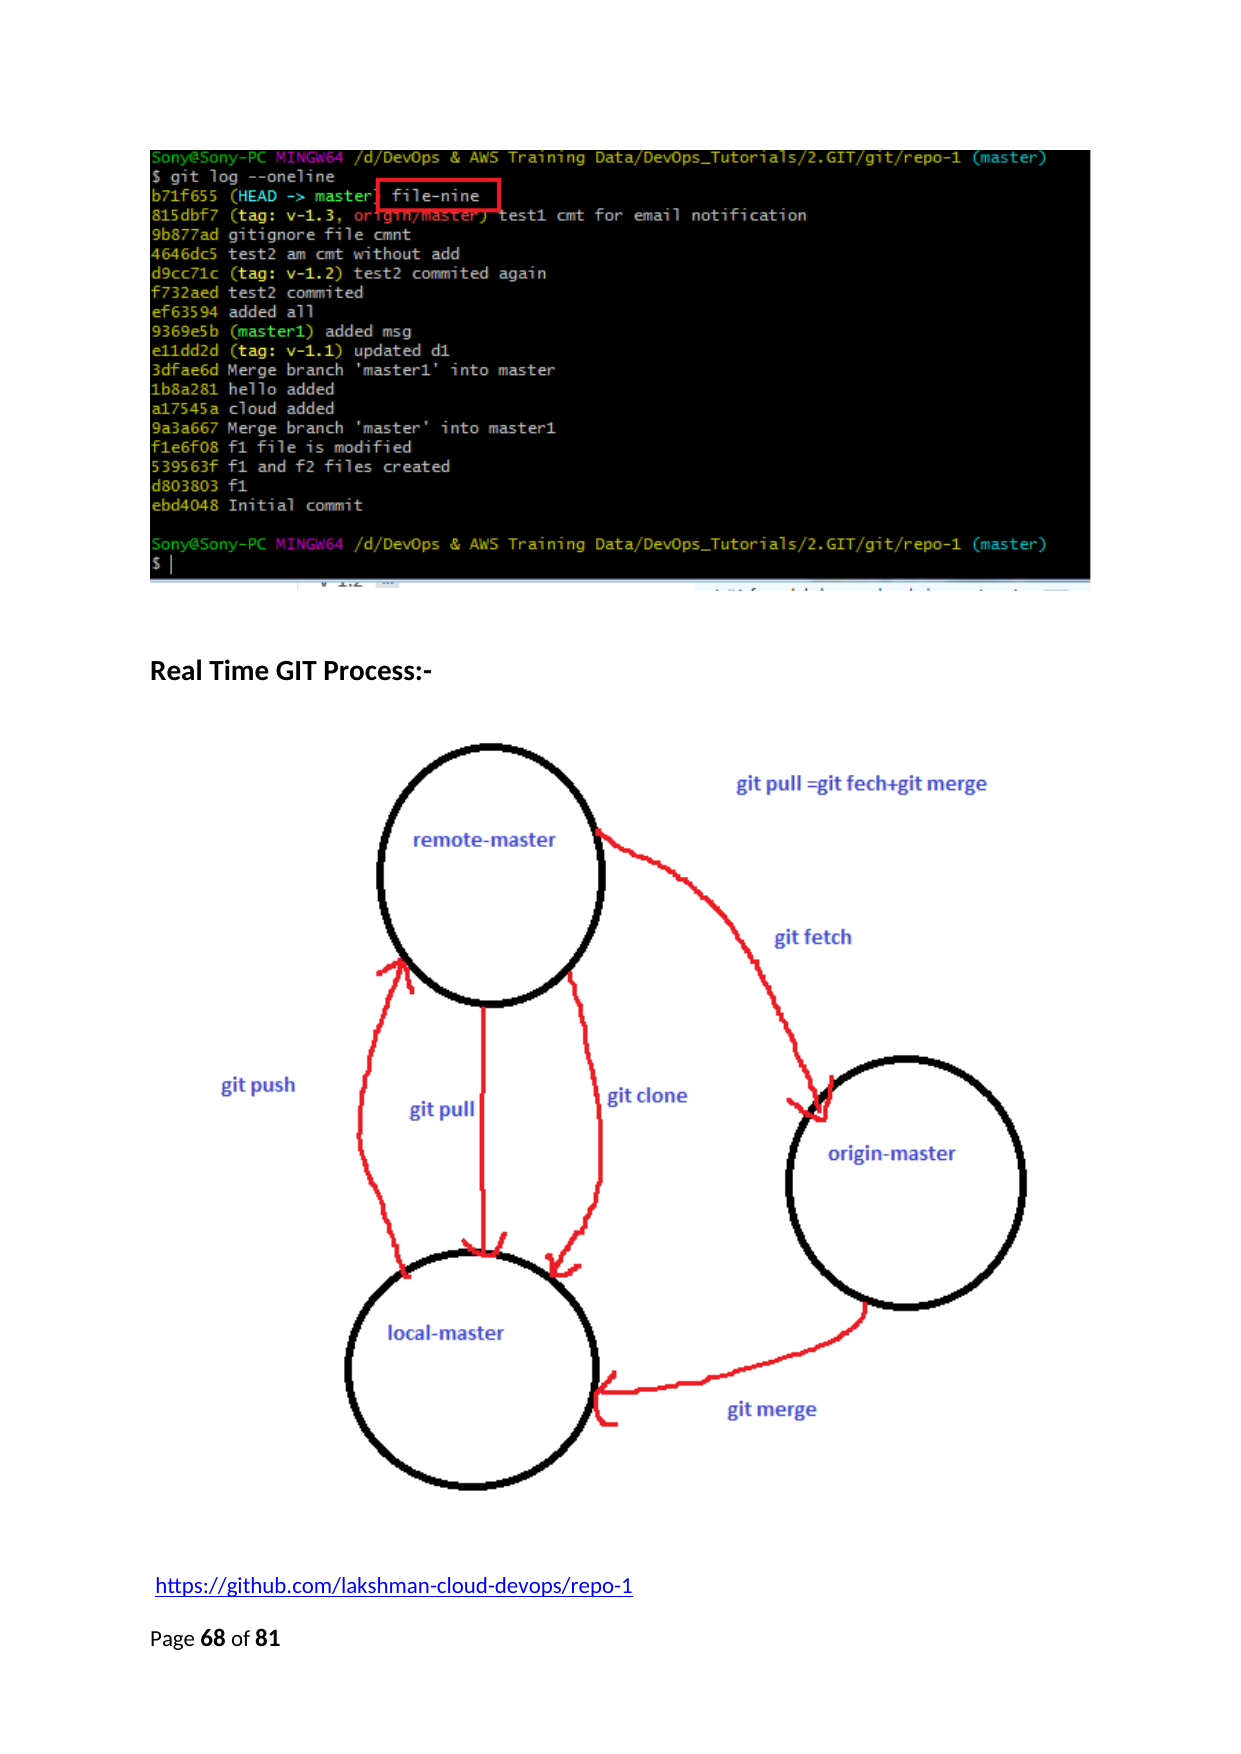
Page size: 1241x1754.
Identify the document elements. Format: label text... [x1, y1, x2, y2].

picture [150, 714, 1091, 1497]
text Real Time GIT Process:- [150, 652, 1090, 688]
picture [150, 150, 1091, 591]
text https://github.com/lakshman-cloud-devops/repo-1 [150, 1571, 1090, 1599]
